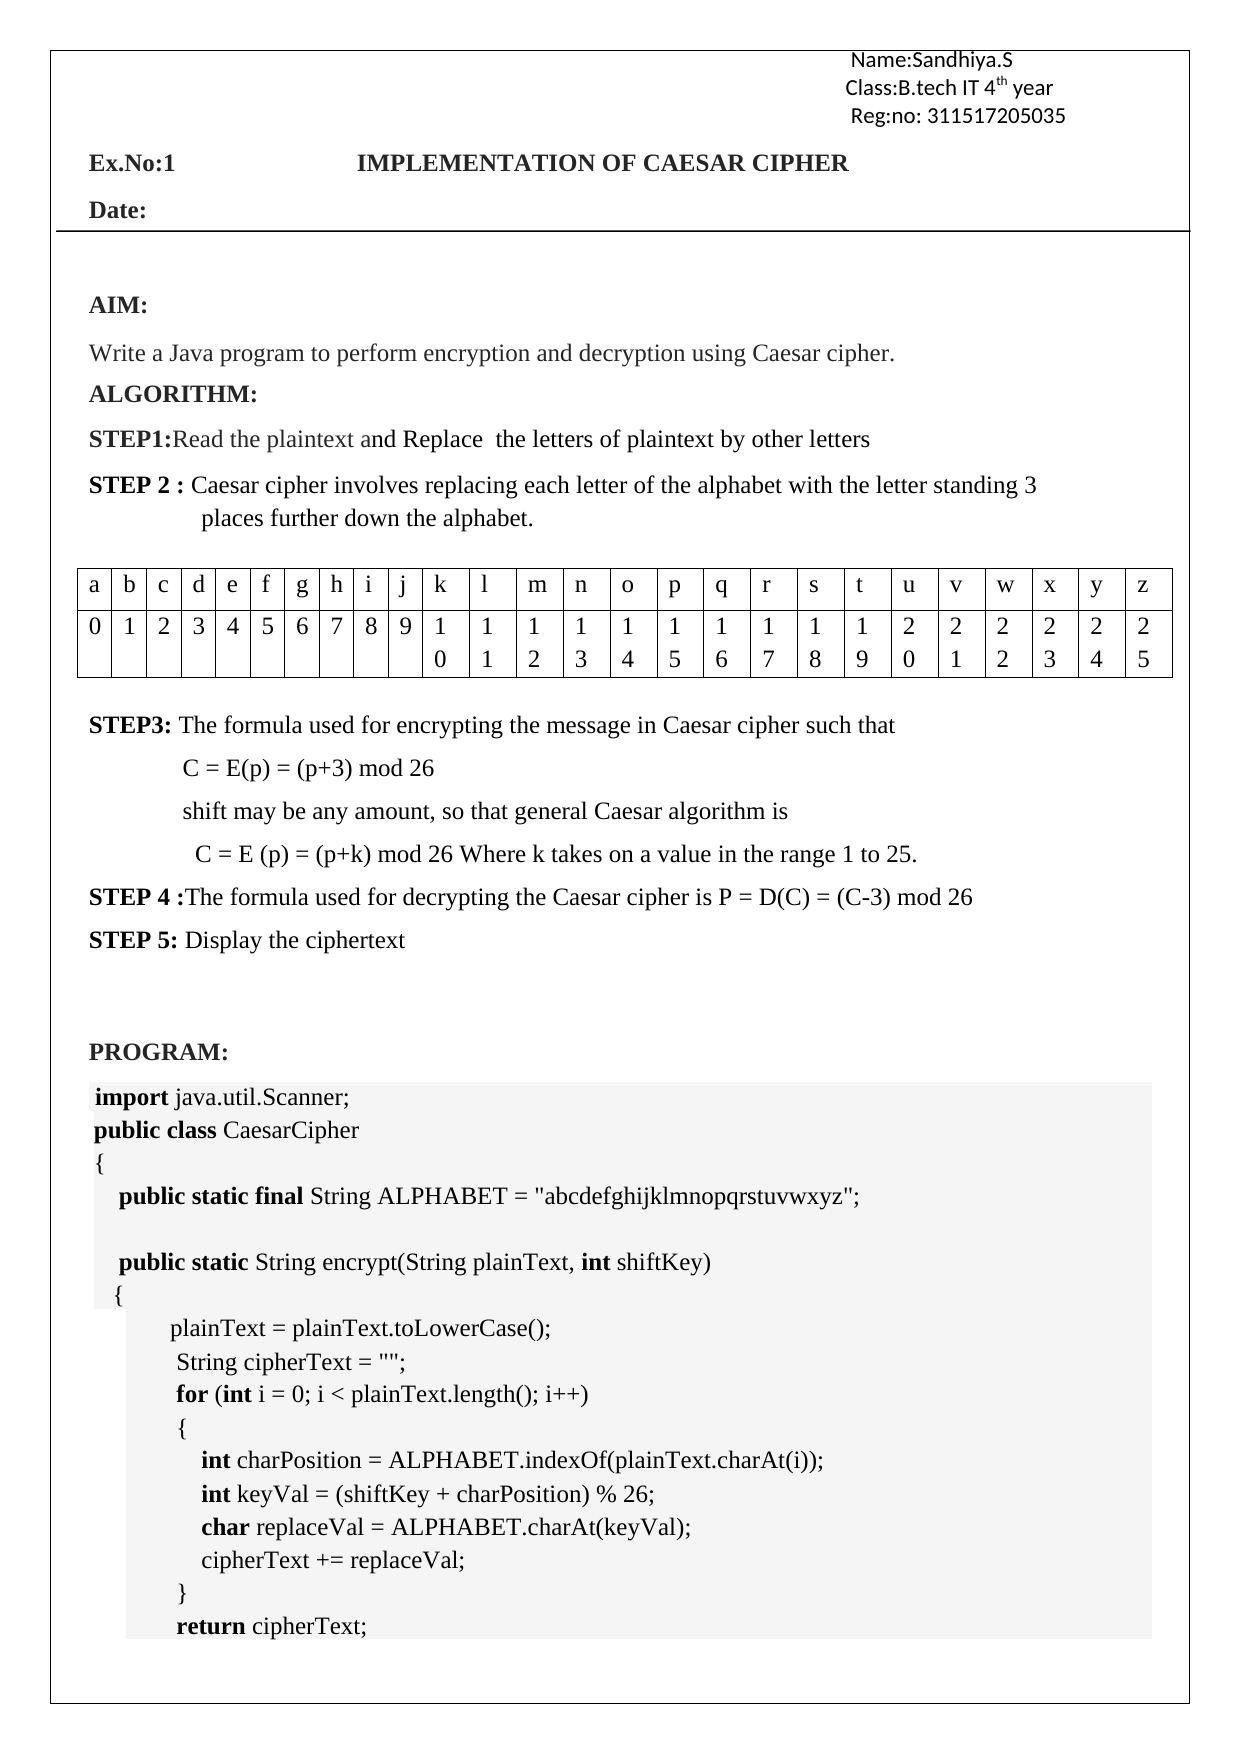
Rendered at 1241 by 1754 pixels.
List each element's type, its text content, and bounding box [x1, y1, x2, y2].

table_header k [423, 569, 469, 610]
table_header w [986, 569, 1032, 610]
table_cell 0 [78, 611, 111, 677]
text shift may be any amount, so that general Caesar algorithm is [89, 796, 1152, 825]
table_cell 23 [1033, 611, 1078, 677]
table_header u [892, 569, 938, 610]
text STEP 5: Display the ciphertext [89, 926, 1152, 954]
text plainText = plainText.toLowerCase(); [126, 1313, 1152, 1342]
text String cipherText = ""; [126, 1347, 1152, 1375]
table_cell 4 [216, 611, 250, 677]
text Ex.No:1 IMPLEMENTATION OF CAESAR CIPHER [89, 142, 1152, 177]
text for (int i = 0; i < plainText.length(); i++) [126, 1379, 1152, 1408]
text { [94, 1281, 1152, 1309]
table_header r [751, 569, 797, 610]
text int keyVal = (shiftKey + charPosition) % 26; [126, 1479, 1152, 1507]
table_cell 14 [611, 611, 657, 677]
table_header p [658, 569, 703, 610]
table_cell 25 [1126, 611, 1172, 677]
table_header q [704, 569, 750, 610]
table_header i [354, 569, 388, 610]
table_cell 22 [986, 611, 1032, 677]
table_cell 7 [320, 611, 353, 677]
text import java.util.Scanner; [89, 1082, 1152, 1111]
table_cell 3 [182, 611, 215, 677]
table_cell 21 [939, 611, 985, 677]
table_cell 18 [798, 611, 844, 677]
text public class CaesarCipher [94, 1115, 1152, 1144]
table_header j [389, 569, 422, 610]
table_cell 1 [112, 611, 146, 677]
text STEP 4 :The formula used for decrypting the Caesar cipher is P = D(C) = (C-3) mod 26 [89, 882, 1152, 911]
table_cell 8 [354, 611, 388, 677]
text public static String encrypt(String plainText, int shiftKey) [94, 1247, 1152, 1276]
text ALGORITHM: [89, 379, 1152, 408]
table_cell 5 [251, 611, 284, 677]
text { [126, 1413, 1152, 1441]
table_header g [285, 569, 319, 610]
text Date: [89, 189, 1152, 224]
table_cell 10 [423, 611, 469, 677]
table_cell 13 [564, 611, 610, 677]
table_cell 24 [1079, 611, 1125, 677]
table_header b [112, 569, 146, 610]
table_header y [1079, 569, 1125, 610]
table_header a [78, 569, 111, 610]
table_header t [845, 569, 891, 610]
table_cell 20 [892, 611, 938, 677]
text int charPosition = ALPHABET.indexOf(plainText.charAt(i)); [126, 1446, 1152, 1474]
table_cell 15 [658, 611, 703, 677]
table_header c [147, 569, 181, 610]
text places further down the alphabet. [89, 503, 1152, 532]
table_header x [1033, 569, 1078, 610]
table_header d [182, 569, 215, 610]
text return cipherText; [126, 1611, 1152, 1639]
text public static final String ALPHABET = "abcdefghijklmnopqrstuvwxyz"; [94, 1181, 1152, 1210]
table_header f [251, 569, 284, 610]
text { [94, 1148, 1152, 1177]
text AIM: [89, 284, 1152, 319]
table_cell 6 [285, 611, 319, 677]
table_cell 9 [389, 611, 422, 677]
text Write a Java program to perform encryption and decryption using Caesar cipher. [89, 332, 1152, 367]
table_header o [611, 569, 657, 610]
text C = E (p) = (p+k) mod 26 Where k takes on a value in the range 1 to 25. [89, 839, 1152, 868]
table_header h [320, 569, 353, 610]
text STEP 2 : Caesar cipher involves replacing each letter of the alphabet with the letter standing 3 [89, 470, 1152, 499]
table_header z [1126, 569, 1172, 610]
table_cell 16 [704, 611, 750, 677]
text cipherText += replaceVal; [126, 1545, 1152, 1573]
table_cell 19 [845, 611, 891, 677]
table_header e [216, 569, 250, 610]
text PROGRAM: [89, 1037, 1152, 1066]
table_header l [470, 569, 516, 610]
table_header v [939, 569, 985, 610]
table_cell 17 [751, 611, 797, 677]
table_cell 2 [147, 611, 181, 677]
table_cell 12 [517, 611, 563, 677]
text } [126, 1578, 1152, 1606]
table_header m [517, 569, 563, 610]
text char replaceVal = ALPHABET.charAt(keyVal); [126, 1512, 1152, 1540]
text STEP3: The formula used for encrypting the message in Caesar cipher such that [89, 710, 1152, 739]
text C = E(p) = (p+3) mod 26 [89, 753, 1152, 782]
table_cell 11 [470, 611, 516, 677]
table_header s [798, 569, 844, 610]
text STEP1:Read the plaintext and Replace the letters of plaintext by other letters [89, 424, 1152, 453]
table_header n [564, 569, 610, 610]
